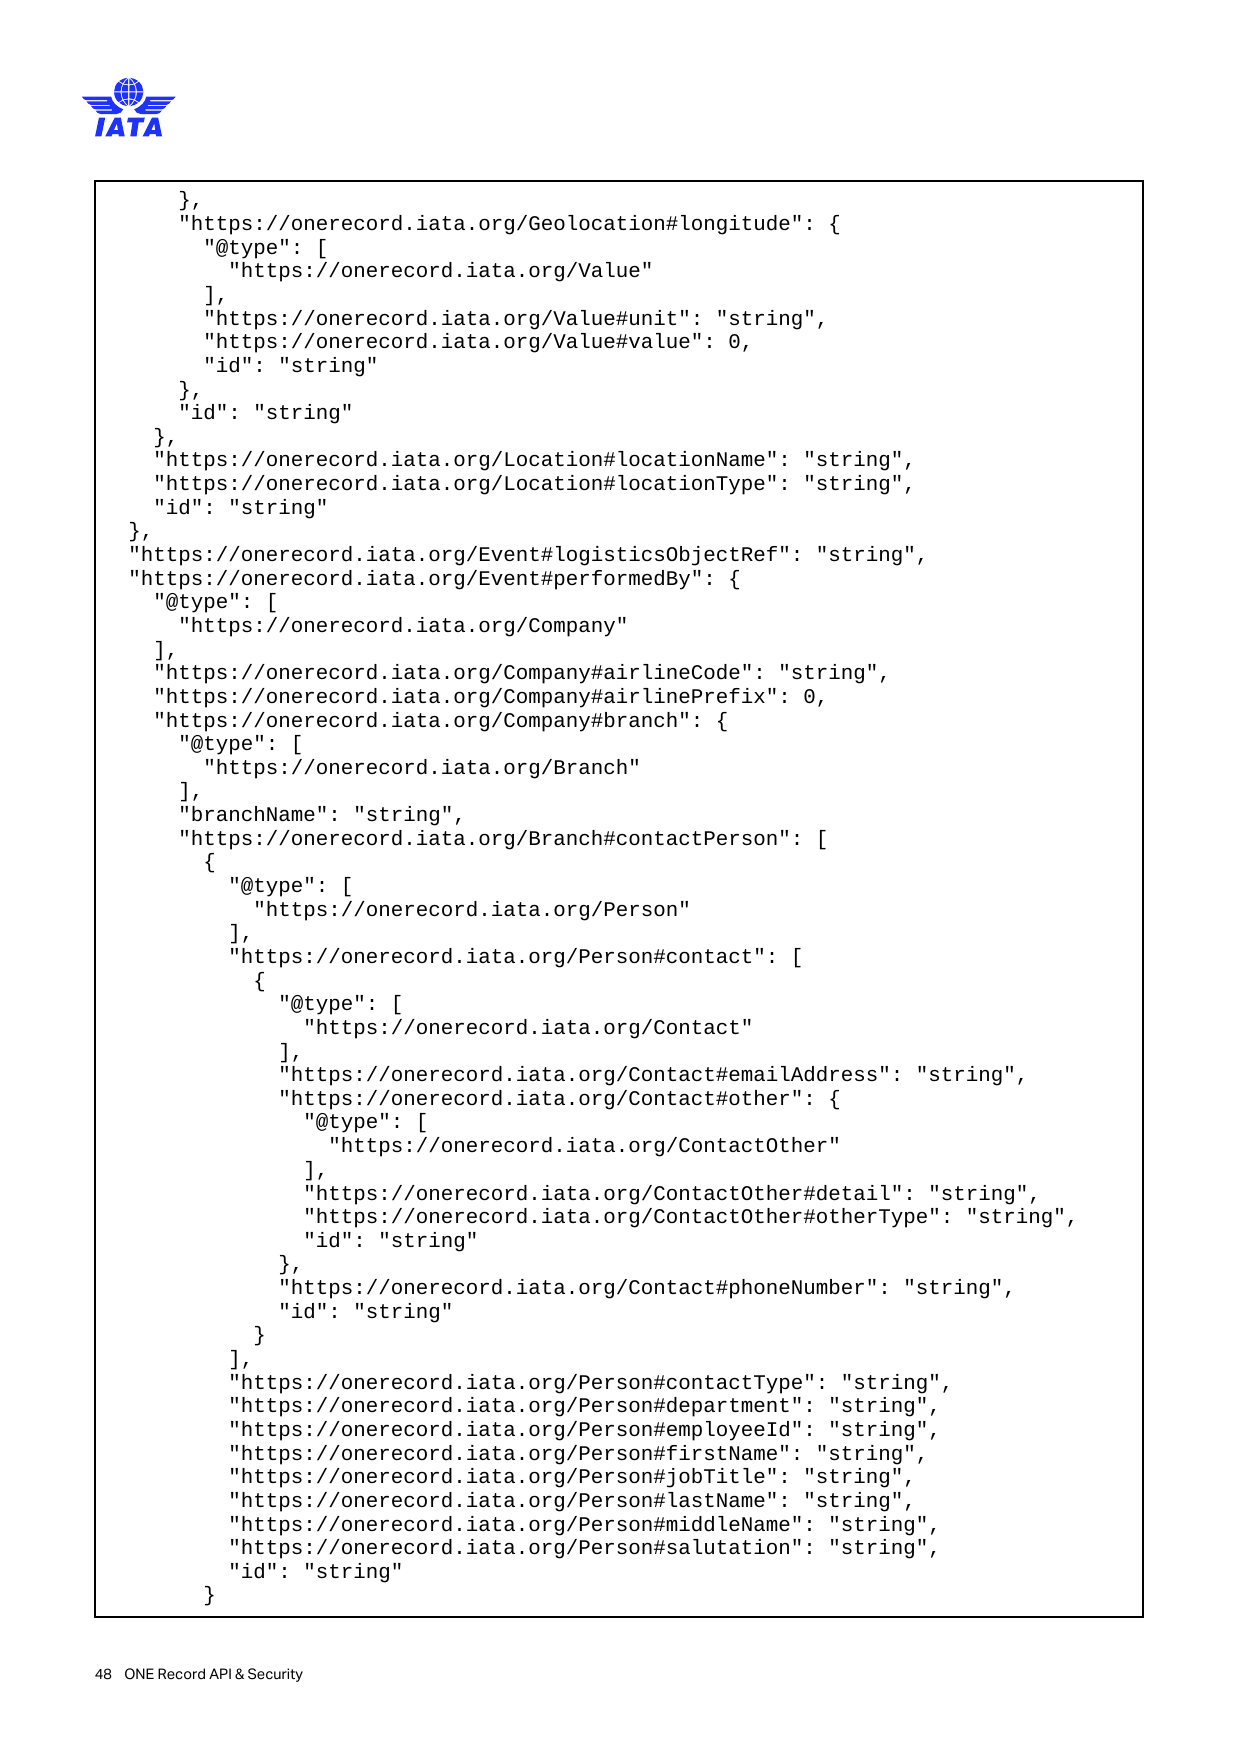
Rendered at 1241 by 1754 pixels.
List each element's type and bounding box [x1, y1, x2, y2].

table_header [96, 182, 1142, 1616]
